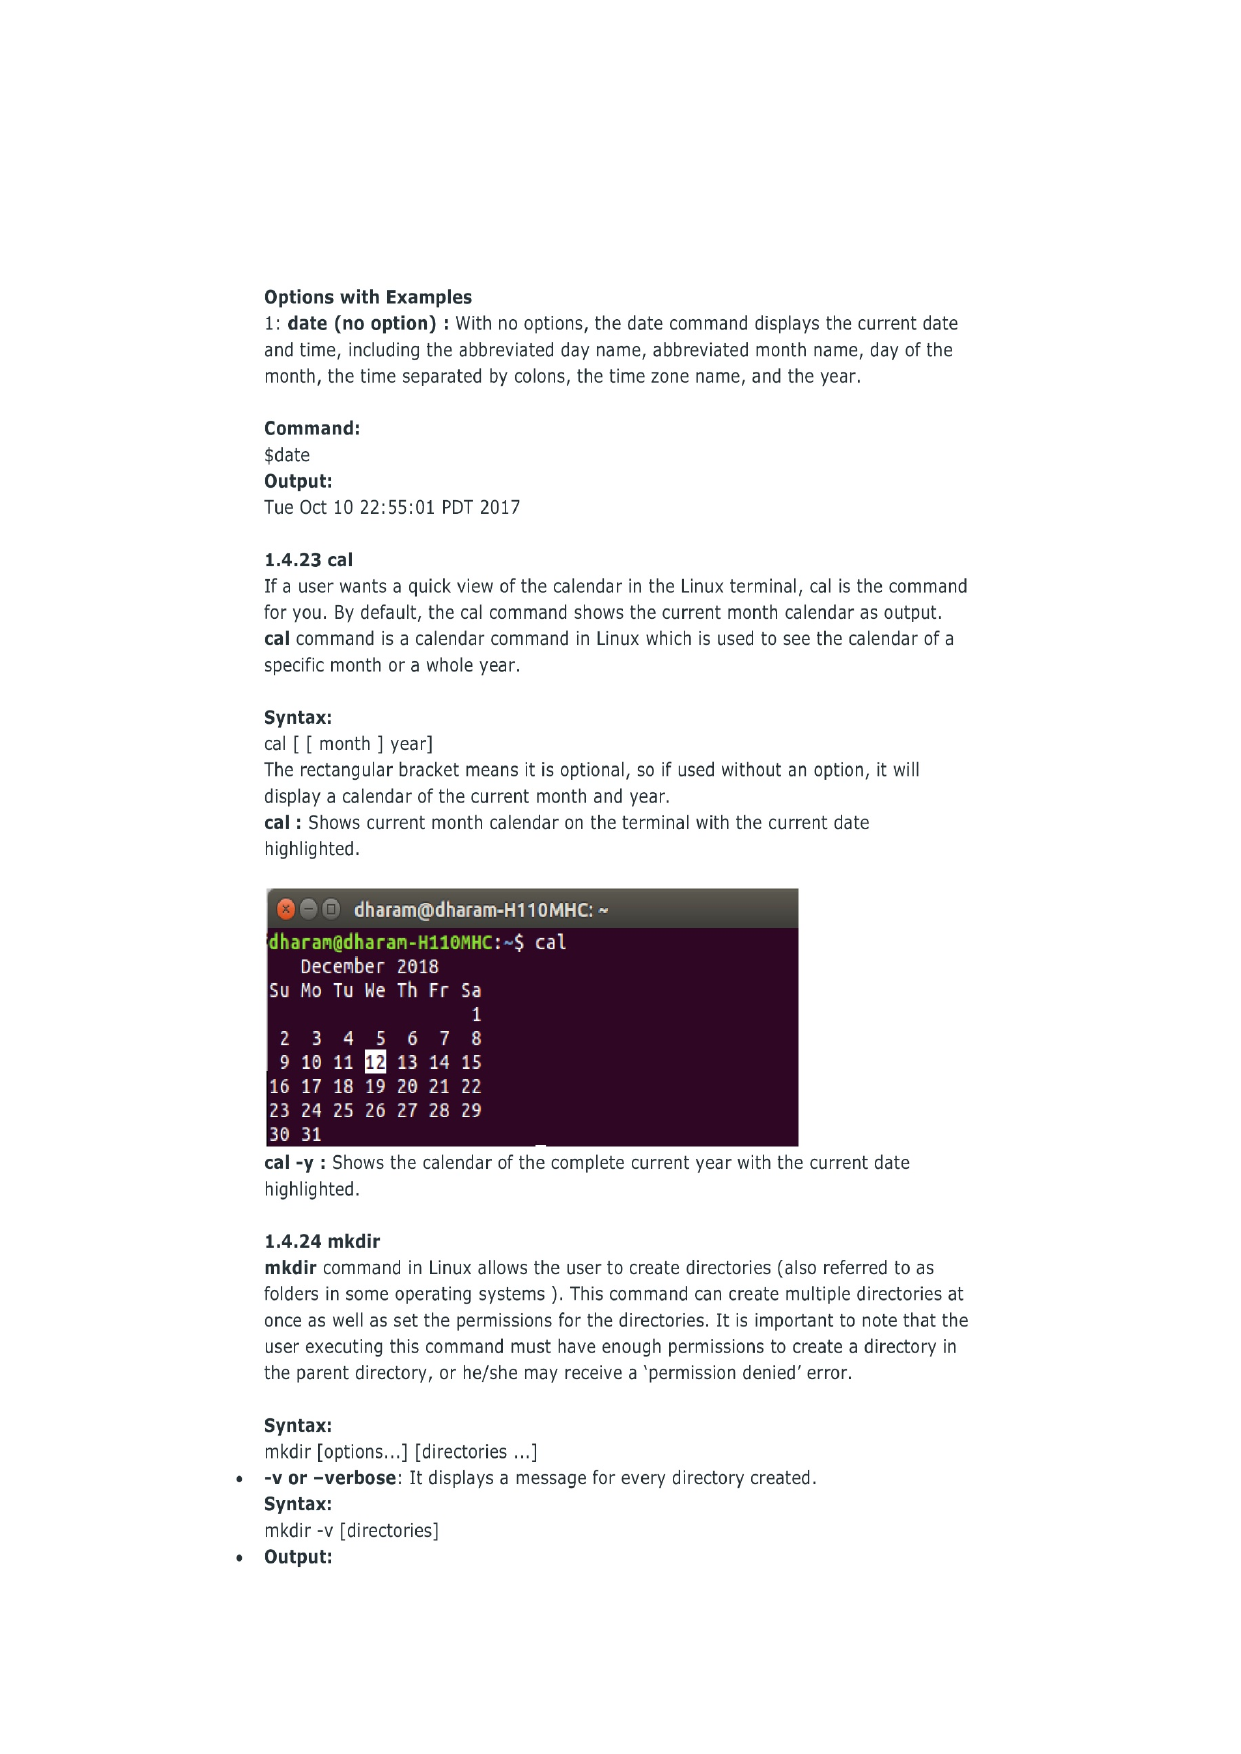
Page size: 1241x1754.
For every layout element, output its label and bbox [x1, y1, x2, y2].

picture [150, 150, 1091, 1604]
